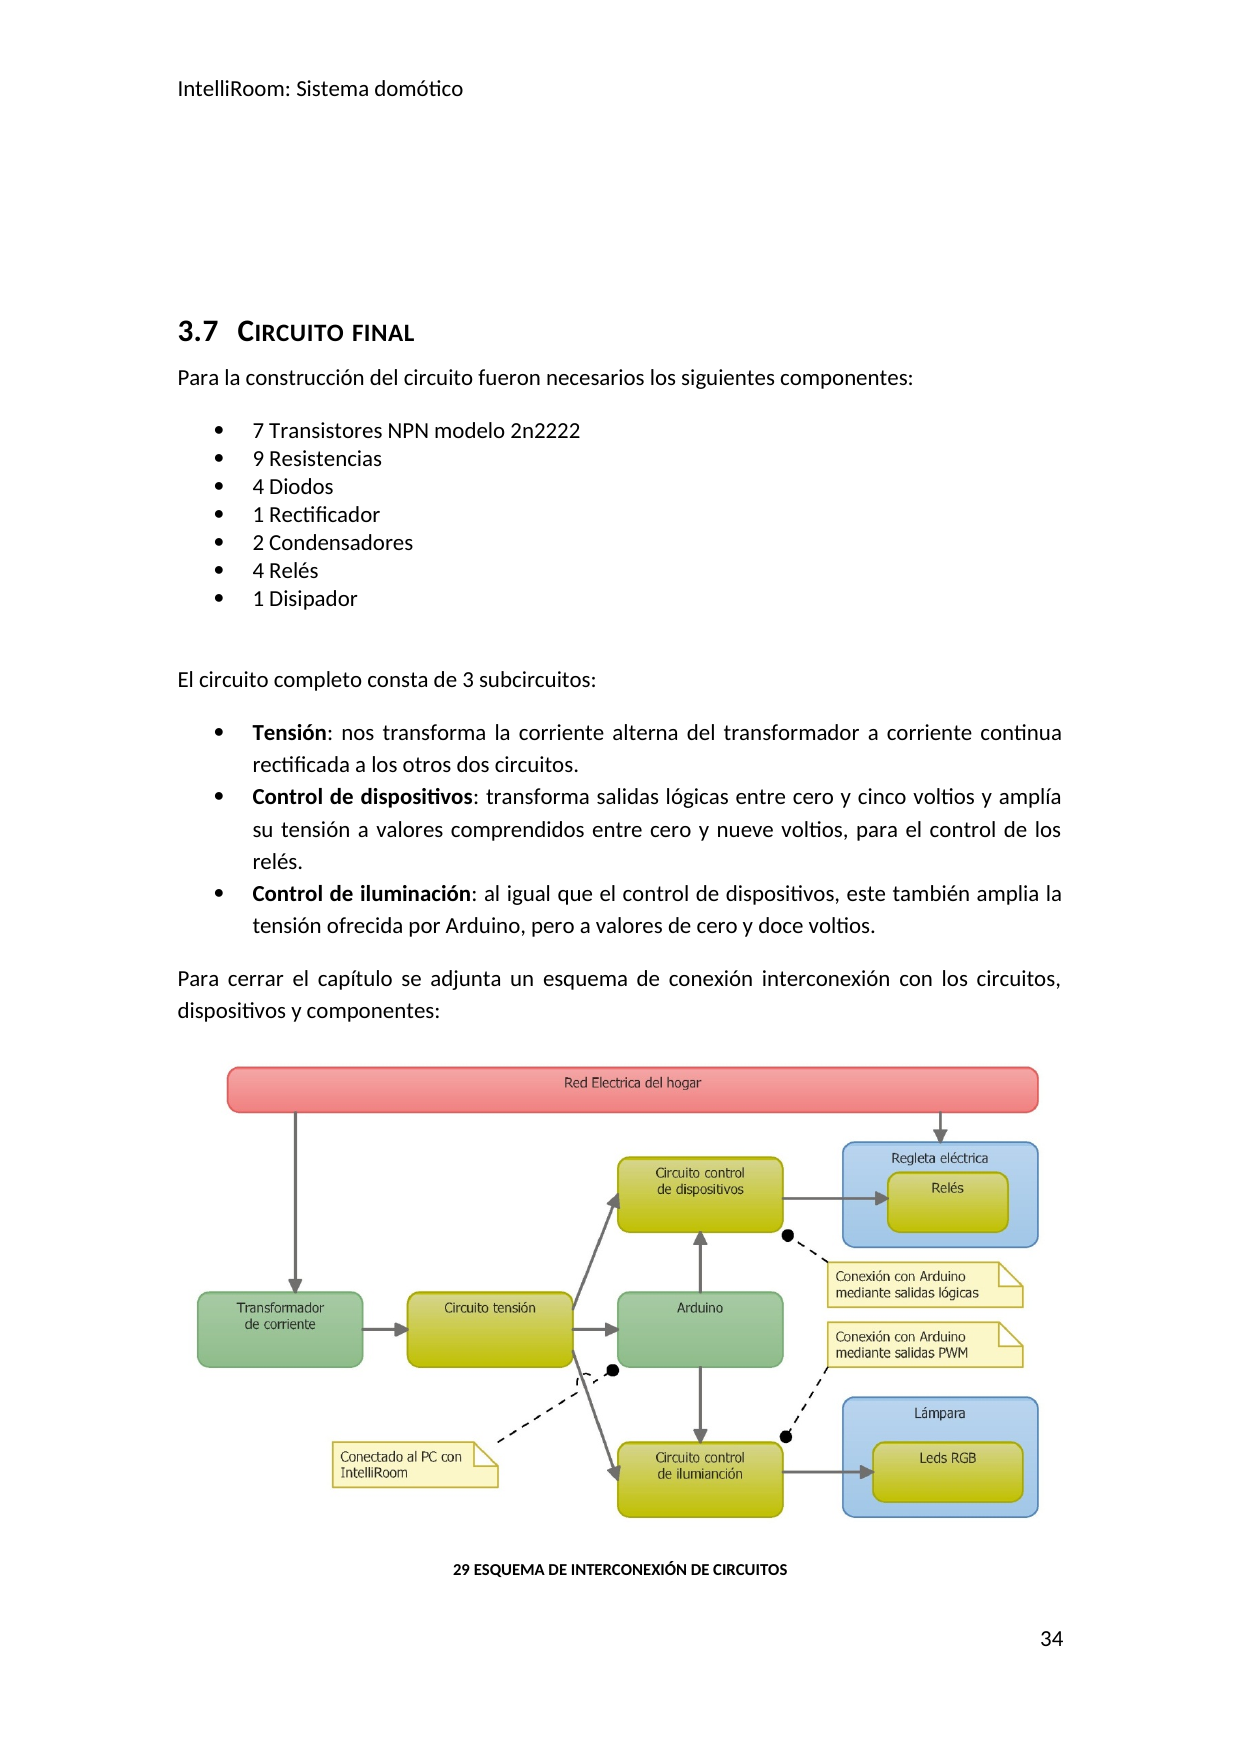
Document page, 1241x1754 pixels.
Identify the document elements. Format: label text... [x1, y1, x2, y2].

picture [177, 1049, 1063, 1534]
text El circuito completo consta de 3 subcircuitos: [177, 665, 1063, 693]
list Control de iluminación: al igual que el control de dispositivos, este también amplia la tensión ofrecida por Arduino, pero a valores de cero y doce voltios. [215, 879, 1063, 939]
list Tensión: nos transforma la corriente alterna del transformador a corriente continua rectificada a los otros dos circuitos. [215, 718, 1063, 778]
list 4 Relés [215, 556, 1063, 584]
text Para cerrar el capítulo se adjunta un esquema de conexión interconexión con los circuitos, dispositivos y componentes: [177, 964, 1063, 1024]
list 1 Disipador [215, 584, 1063, 612]
list 1 Rectificador [215, 500, 1063, 528]
list 9 Resistencias [215, 444, 1063, 472]
text Para la construcción del circuito fueron necesarios los siguientes componentes: [177, 363, 1063, 391]
list Control de dispositivos: transforma salidas lógicas entre cero y cinco voltios y amplía su tensión a valores comprendidos entre cero y nueve voltios, para el control de los relés. [215, 782, 1063, 875]
list 4 Diodos [215, 472, 1063, 500]
subtitle Circuito final [177, 311, 1063, 349]
list 7 Transistores NPN modelo 2n2222 [215, 416, 1063, 444]
list 2 Condensadores [215, 528, 1063, 556]
